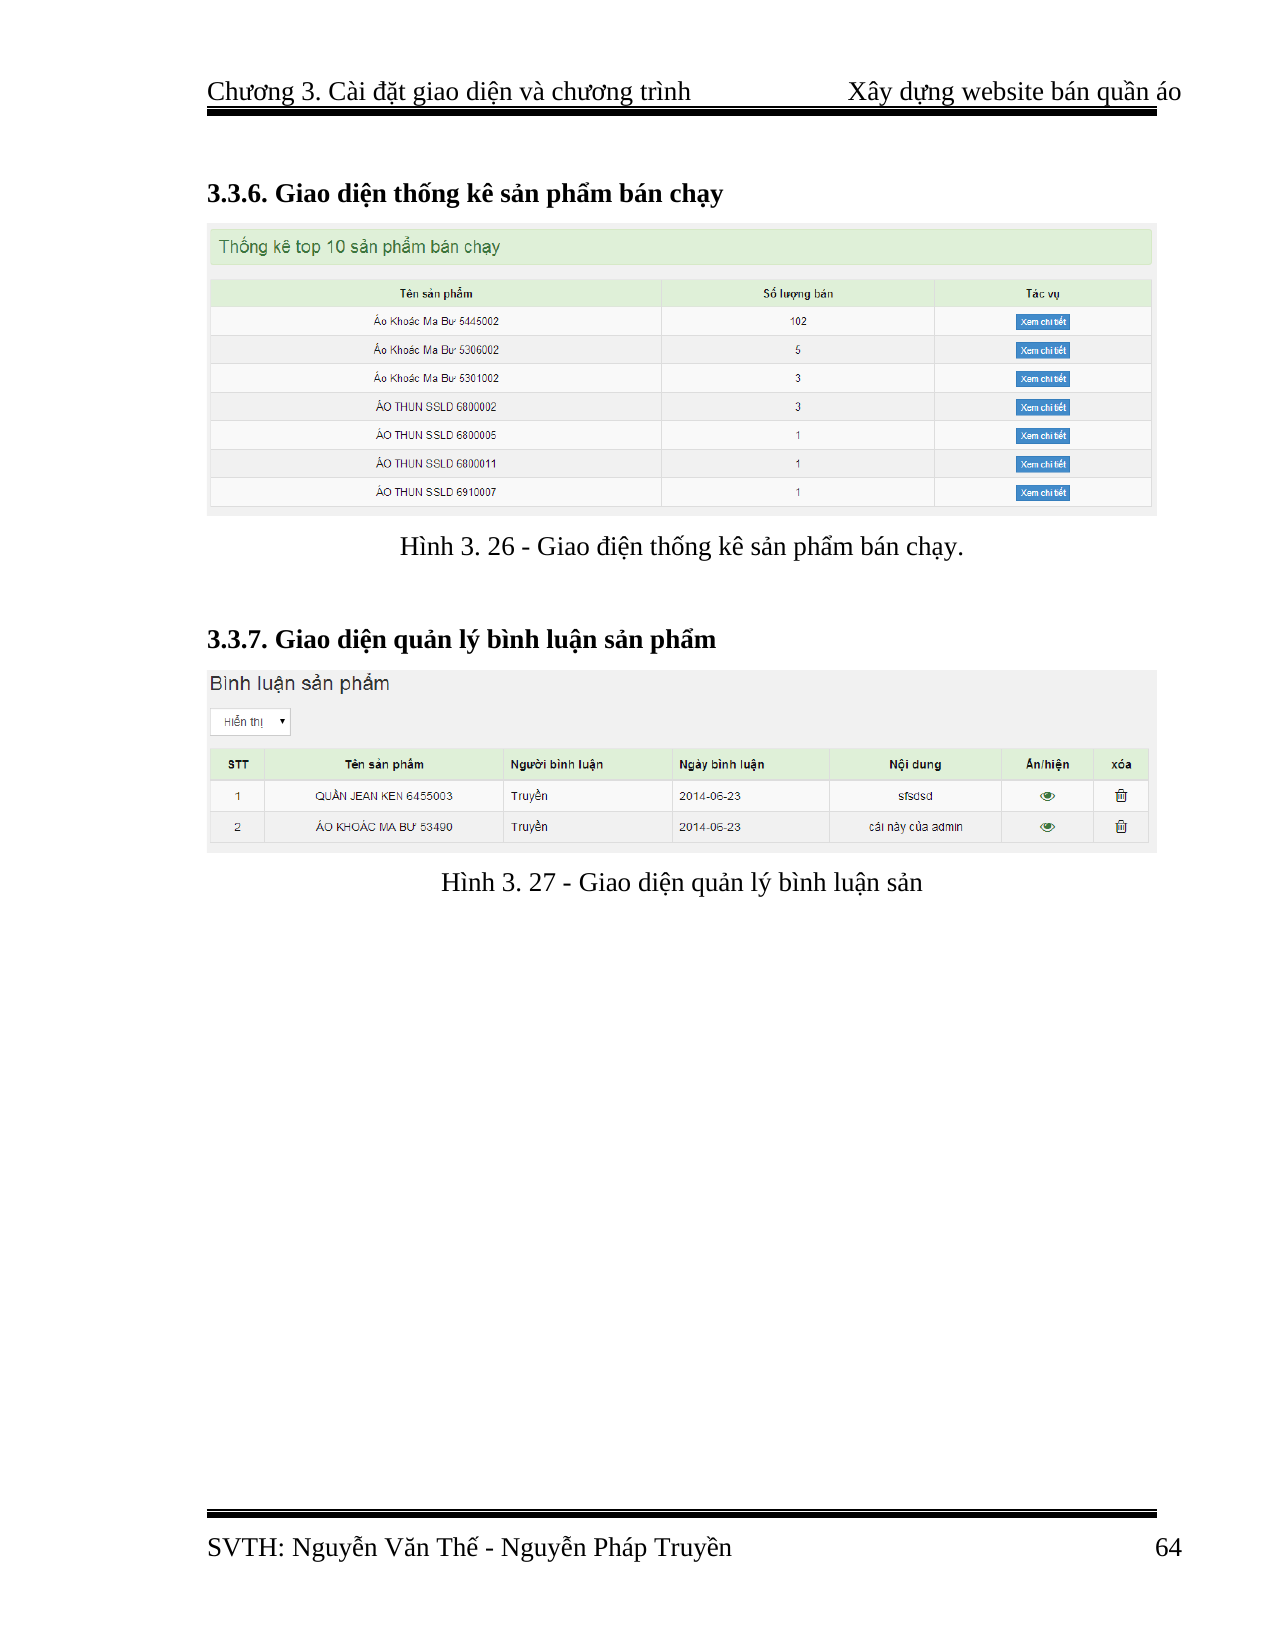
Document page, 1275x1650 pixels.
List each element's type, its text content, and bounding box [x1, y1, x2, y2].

text Hình 3. 27 - Giao diện quản lý bình luận sản [207, 866, 1157, 898]
list Giao diện thống kê sản phẩm bán chạy [207, 177, 1157, 208]
picture [206, 670, 1157, 853]
list Giao diện quản lý bình luận sản phẩm [207, 623, 1157, 654]
text Hình 3. 26 - Giao điện thống kê sản phẩm bán chạy. [207, 530, 1157, 561]
picture [206, 223, 1157, 516]
